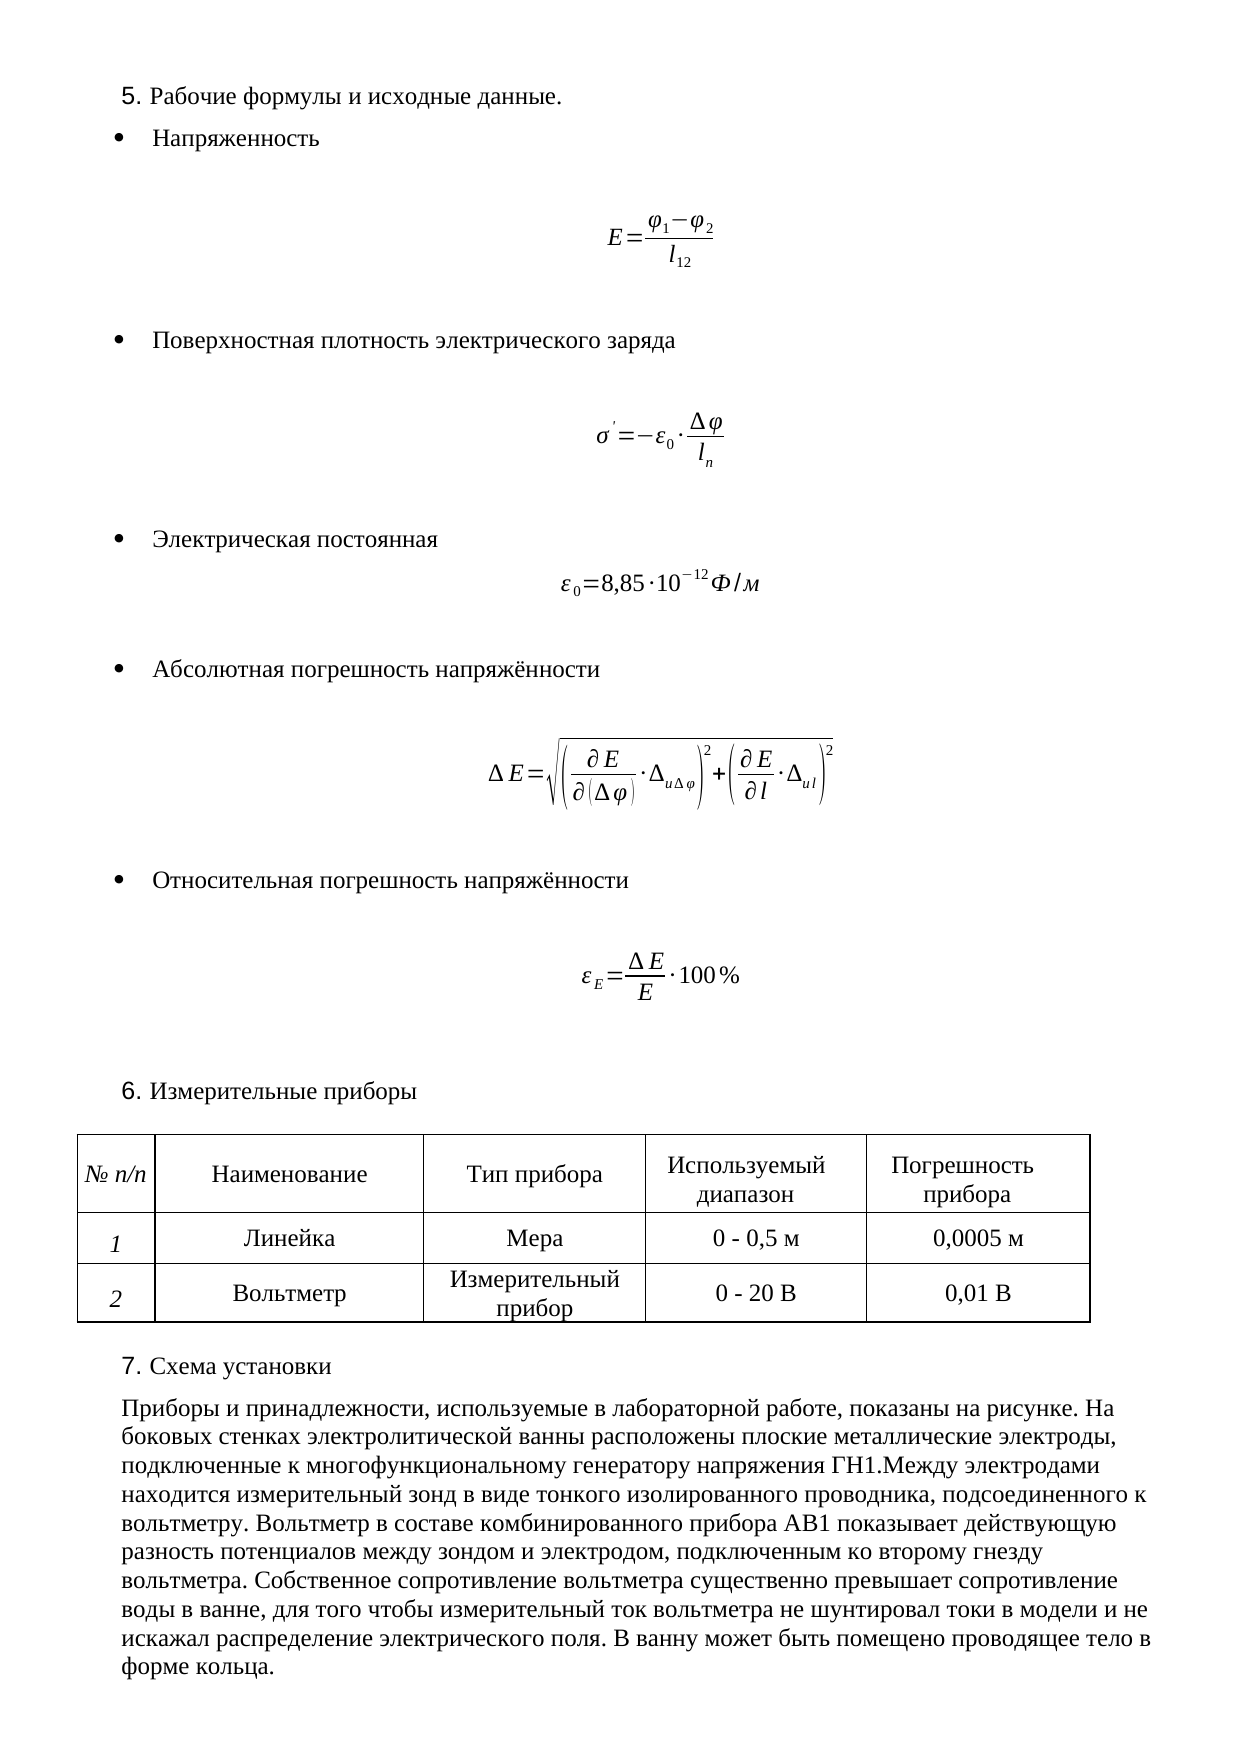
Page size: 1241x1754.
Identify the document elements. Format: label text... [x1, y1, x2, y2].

table_cell 0,0005 м [867, 1213, 1089, 1263]
table_cell Вольтметр [156, 1264, 423, 1321]
table_cell 2 [78, 1264, 154, 1321]
list Напряженность [114, 123, 1169, 151]
list Измерительные приборы [121, 1076, 1169, 1105]
list Рабочие формулы и исходные данные. [121, 81, 1169, 110]
table_header Тип прибора [424, 1135, 645, 1212]
table_header Погрешность прибора [867, 1135, 1089, 1212]
text Приборы и принадлежности, используемые в лабораторной работе, показаны на рисунке. На боковых стенках электролитической ванны расположены плоские металлические электроды, подключенные к многофункциональному генератору напряжения ГН1.Между электродами находится измерительный зонд в виде тонкого изолированного проводника, подсоединенного к вольтметру. Вольтметр в составе комбинированного прибора АВ1 показывает действующую разность потенциалов между зондом и электродом, подключенным ко второму гнезду вольтметра. Собственное сопротивление вольтметра существенно превышает сопротивление воды в ванне, для того чтобы измерительный ток вольтметра не шунтировал токи в модели и не искажал распределение электрического поля. В ванну может быть помещено проводящее тело в форме кольца. [121, 1393, 1169, 1680]
table_cell 0 - 0,5 м [646, 1213, 866, 1263]
table_cell Измерительный прибор [424, 1264, 645, 1321]
table_cell 0 - 20 В [646, 1264, 866, 1321]
table_header Используемый диапазон [646, 1135, 866, 1212]
list Электрическая постоянная [114, 524, 1169, 553]
table_cell Линейка [156, 1213, 423, 1263]
list Схема установки [121, 1351, 1169, 1380]
list Абсолютная погрешность напряжённости [114, 654, 1169, 683]
list Поверхностная плотность электрического заряда [114, 325, 1169, 354]
table_header № п/п [78, 1135, 154, 1212]
list Относительная погрешность напряжённости [114, 865, 1169, 893]
table_cell 0,01 В [867, 1264, 1089, 1321]
table_cell 1 [78, 1213, 154, 1263]
table_cell Мера [424, 1213, 645, 1263]
table_header Наименование [156, 1135, 423, 1212]
